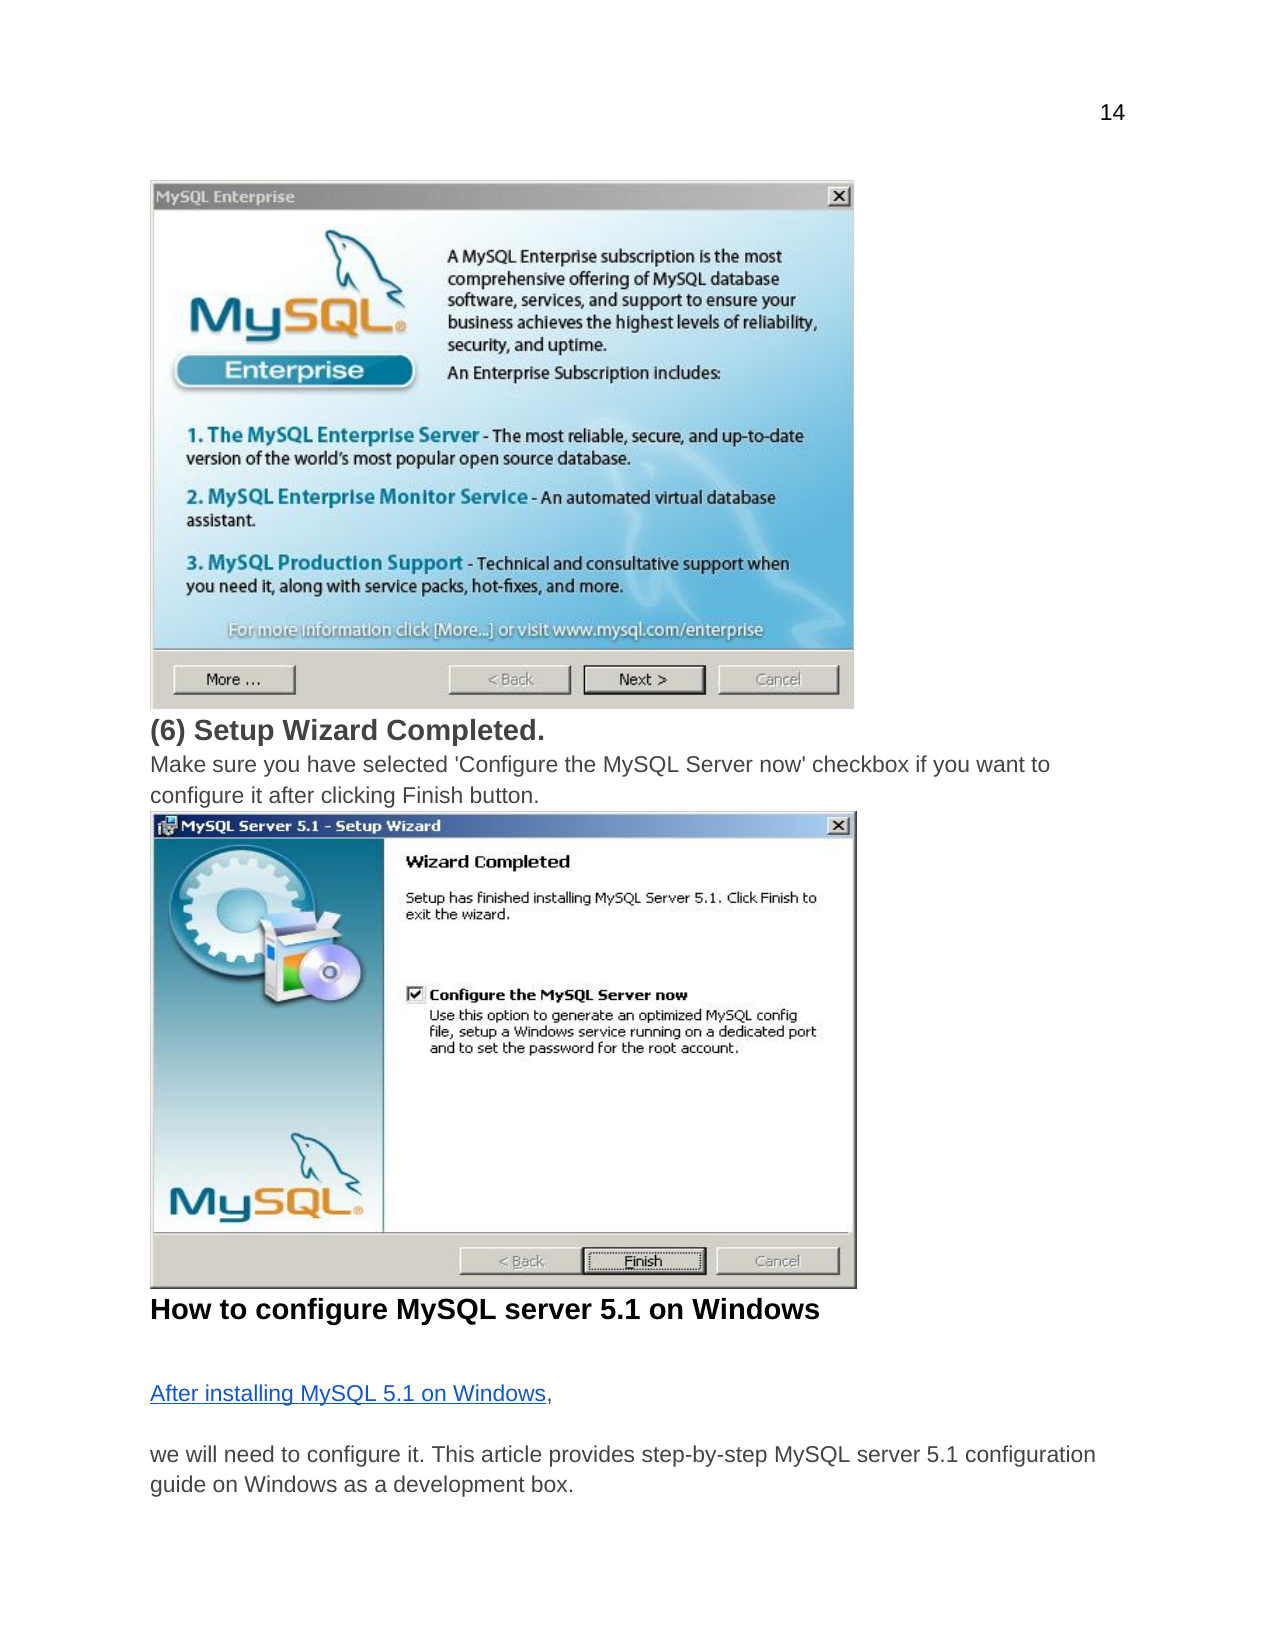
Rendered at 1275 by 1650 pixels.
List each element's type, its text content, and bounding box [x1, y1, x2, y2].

text configure it after clicking Finish button. [150, 782, 1125, 808]
picture [150, 811, 857, 1289]
text we will need to configure it. This article provides step-by-step MySQL server 5.1 configuration guide on Windows as a development box. [150, 1441, 1125, 1497]
text (6) Setup Wizard Completed. [150, 713, 1125, 746]
text How to configure MySQL server 5.1 on Windows [150, 1292, 1125, 1326]
picture [150, 180, 855, 709]
text Make sure you have selected 'Configure the MySQL Server now' checkbox if you want to [150, 751, 1125, 778]
text After installing MySQL 5.1 on Windows, [150, 1380, 1125, 1407]
